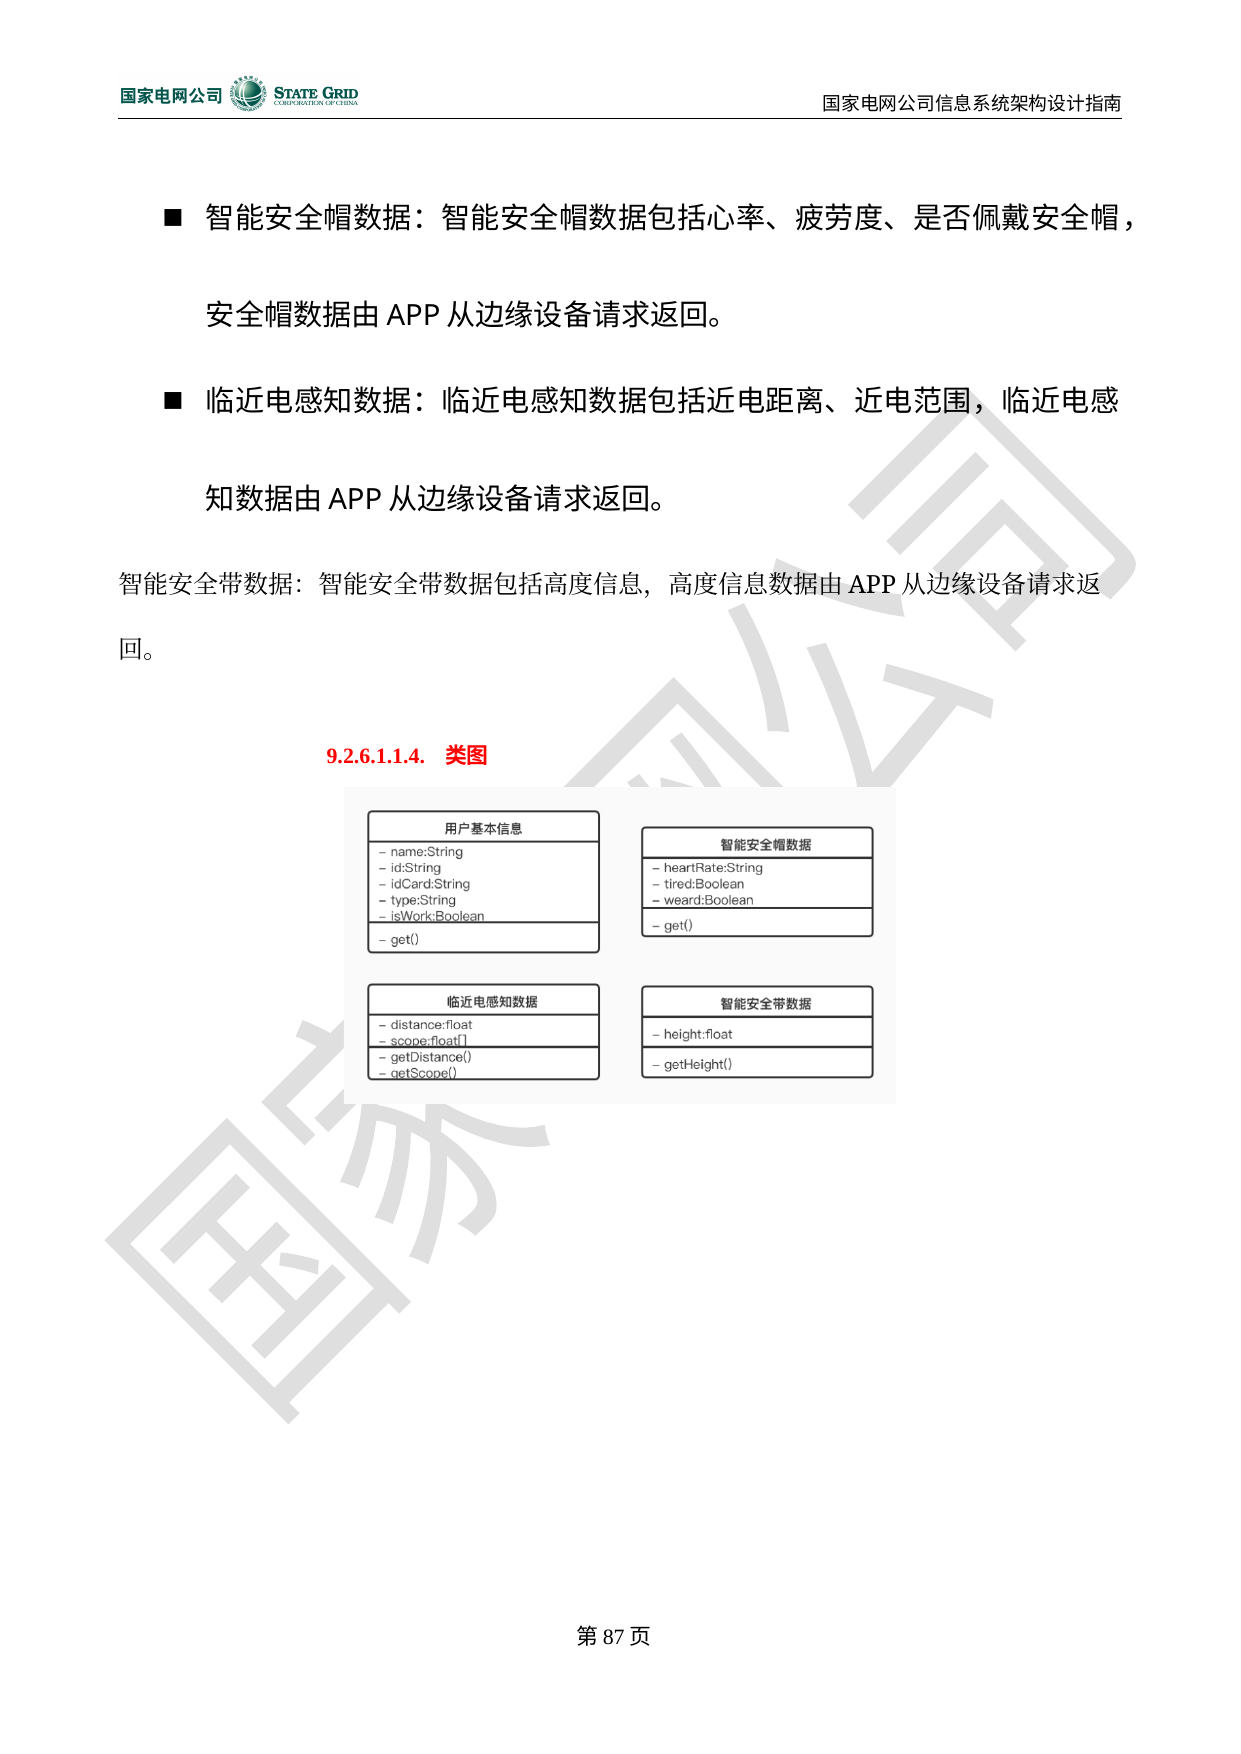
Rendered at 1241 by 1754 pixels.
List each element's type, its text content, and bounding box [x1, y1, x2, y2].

picture [343, 787, 897, 1104]
subtitle 类图 [326, 738, 1122, 770]
text 智能安全带数据：智能安全带数据包括高度信息，高度信息数据由APP从边缘设备请求返回。 [118, 550, 1122, 680]
list 智能安全帽数据：智能安全帽数据包括心率、疲劳度、是否佩戴安全帽，安全帽数据由APP从边缘设备请求返回。 [162, 183, 1122, 346]
picture [116, 72, 362, 115]
list 临近电感知数据：临近电感知数据包括近电距离、近电范围，临近电感知数据由APP从边缘设备请求返回。 [162, 367, 1122, 529]
